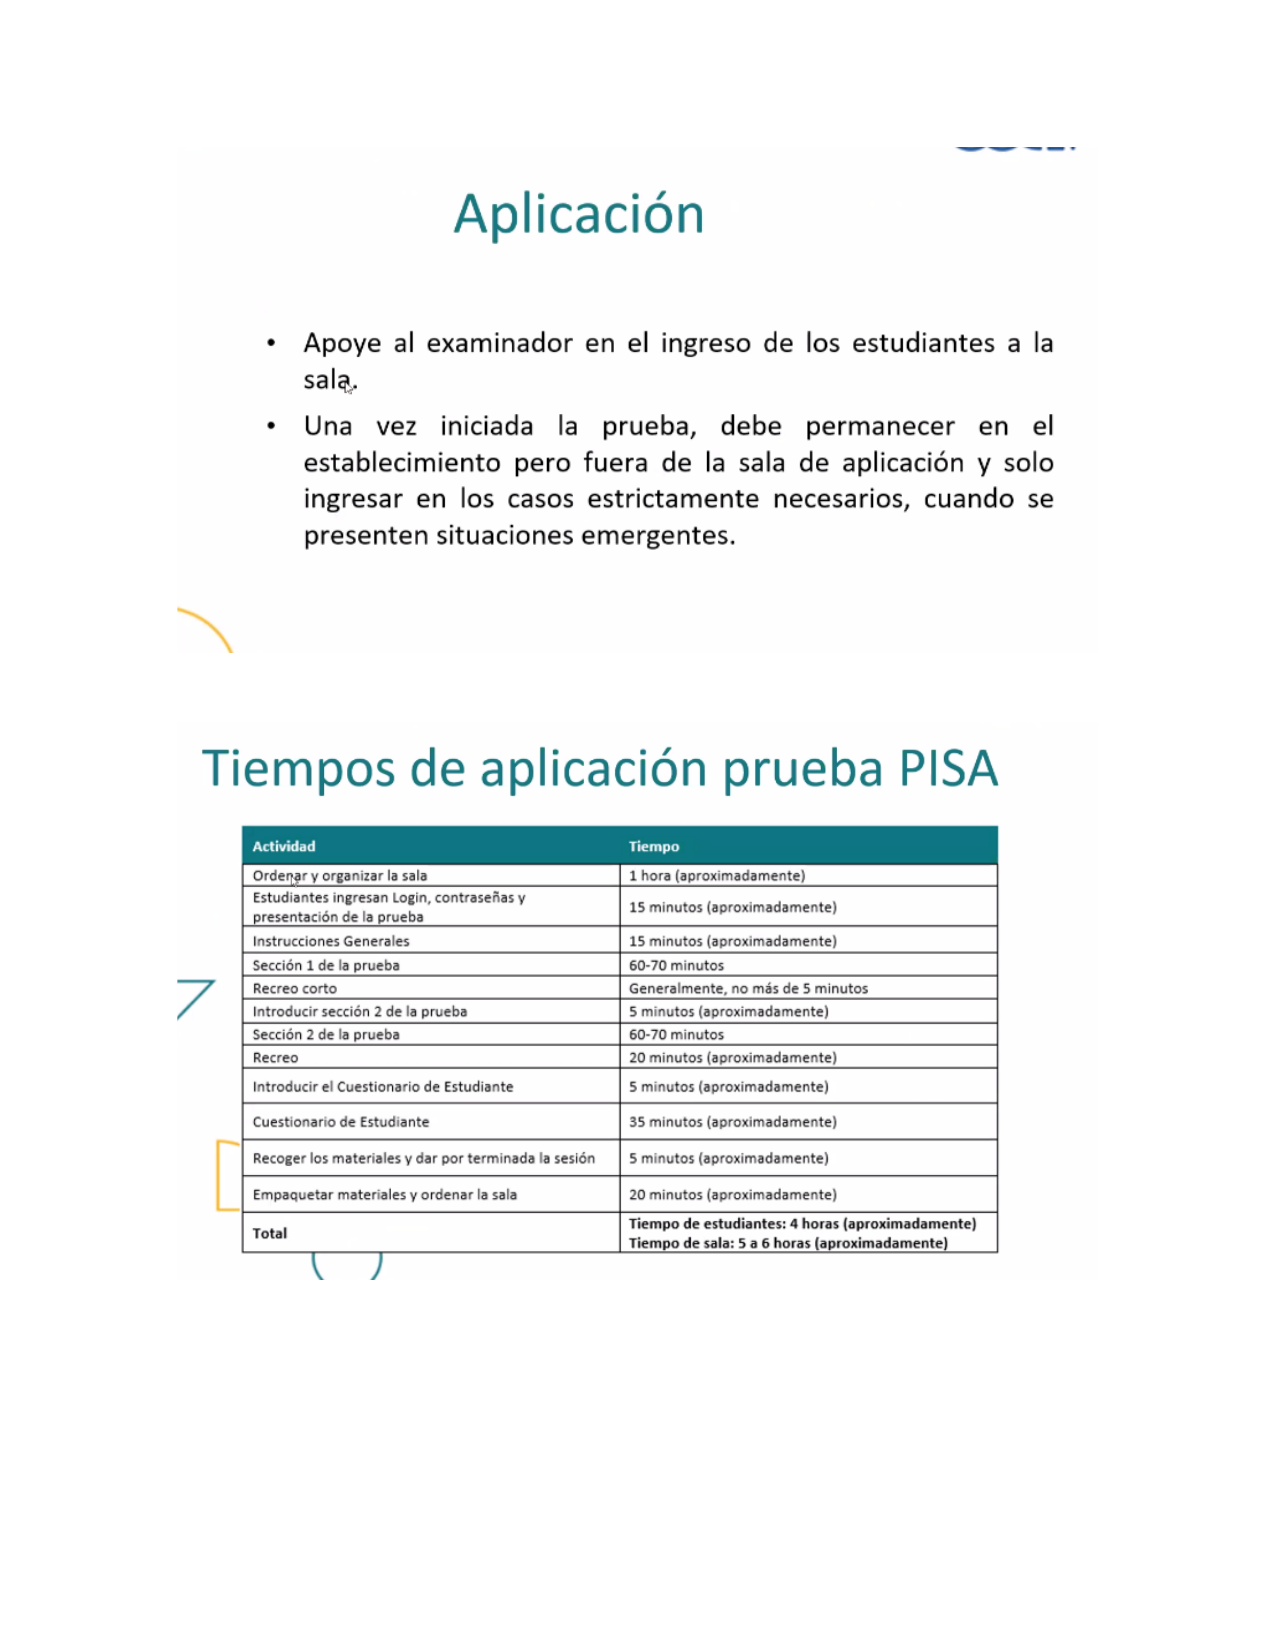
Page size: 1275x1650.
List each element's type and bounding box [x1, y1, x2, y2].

picture [177, 147, 1098, 653]
picture [177, 722, 1098, 1280]
